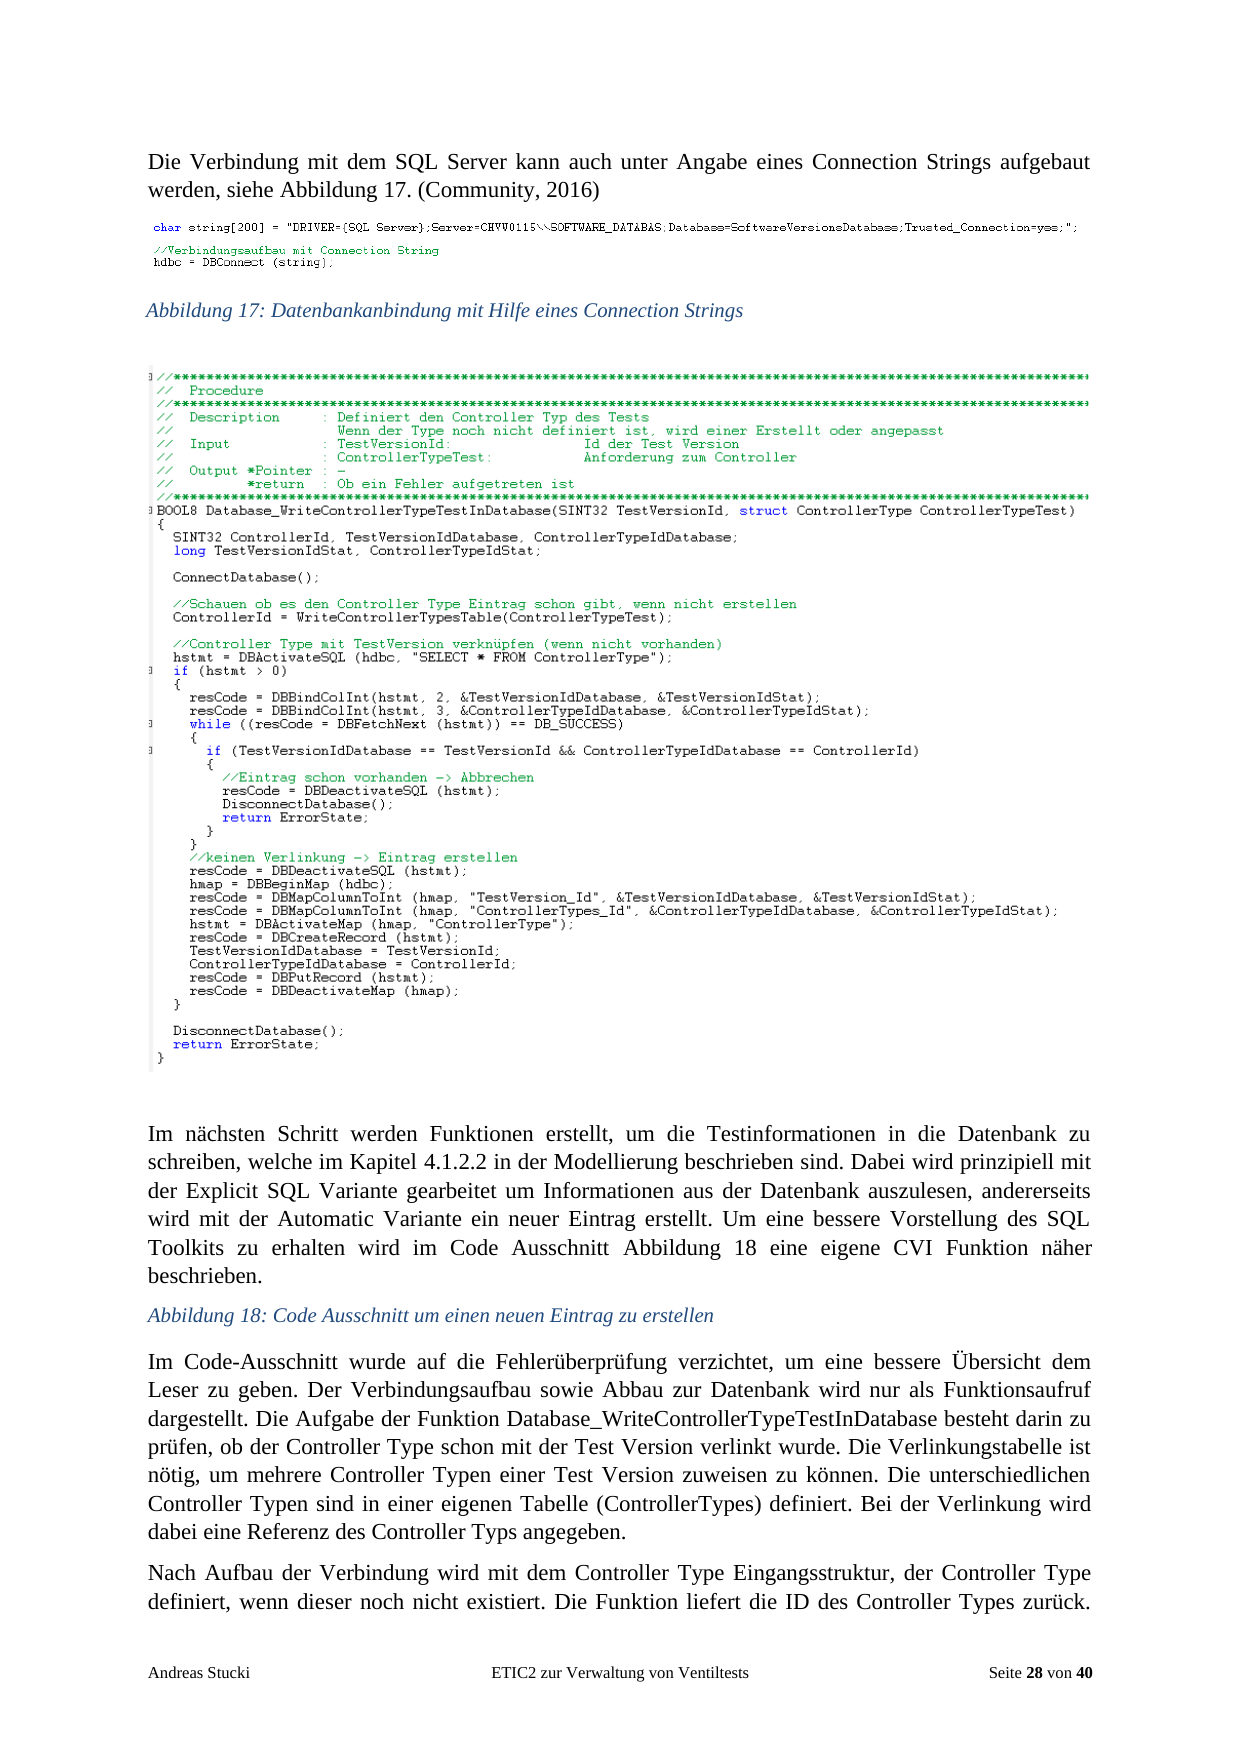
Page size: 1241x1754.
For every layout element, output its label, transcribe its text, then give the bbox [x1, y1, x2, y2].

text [148, 1299, 1092, 1609]
picture [147, 295, 1088, 1002]
text Im Code-Ausschnitt wurde auf die Fehlerüberprüfung verzichtet, um eine bessere Übersicht dem Leser zu geben. Der Verbindungsaufbau sowie Abbau zur Datenbank wird nur als Funktionsaufruf dargestellt. Die Aufgabe der Funktion Database_WriteControllerTypeTestInDatabase besteht darin zu prüfen, ob der Controller Type schon mit der Test Version verlinkt wurde. Die Verlinkungstabelle ist nötig, um mehrere Controller Typen einer Test Version zuweisen zu können. Die unterschiedlichen Controller Typen sind in einer eigenen Tabelle (ControllerTypes) definiert. Bei der Verlinkung wird dabei eine Referenz des Controller Typs angegeben. [148, 1087, 1092, 1284]
